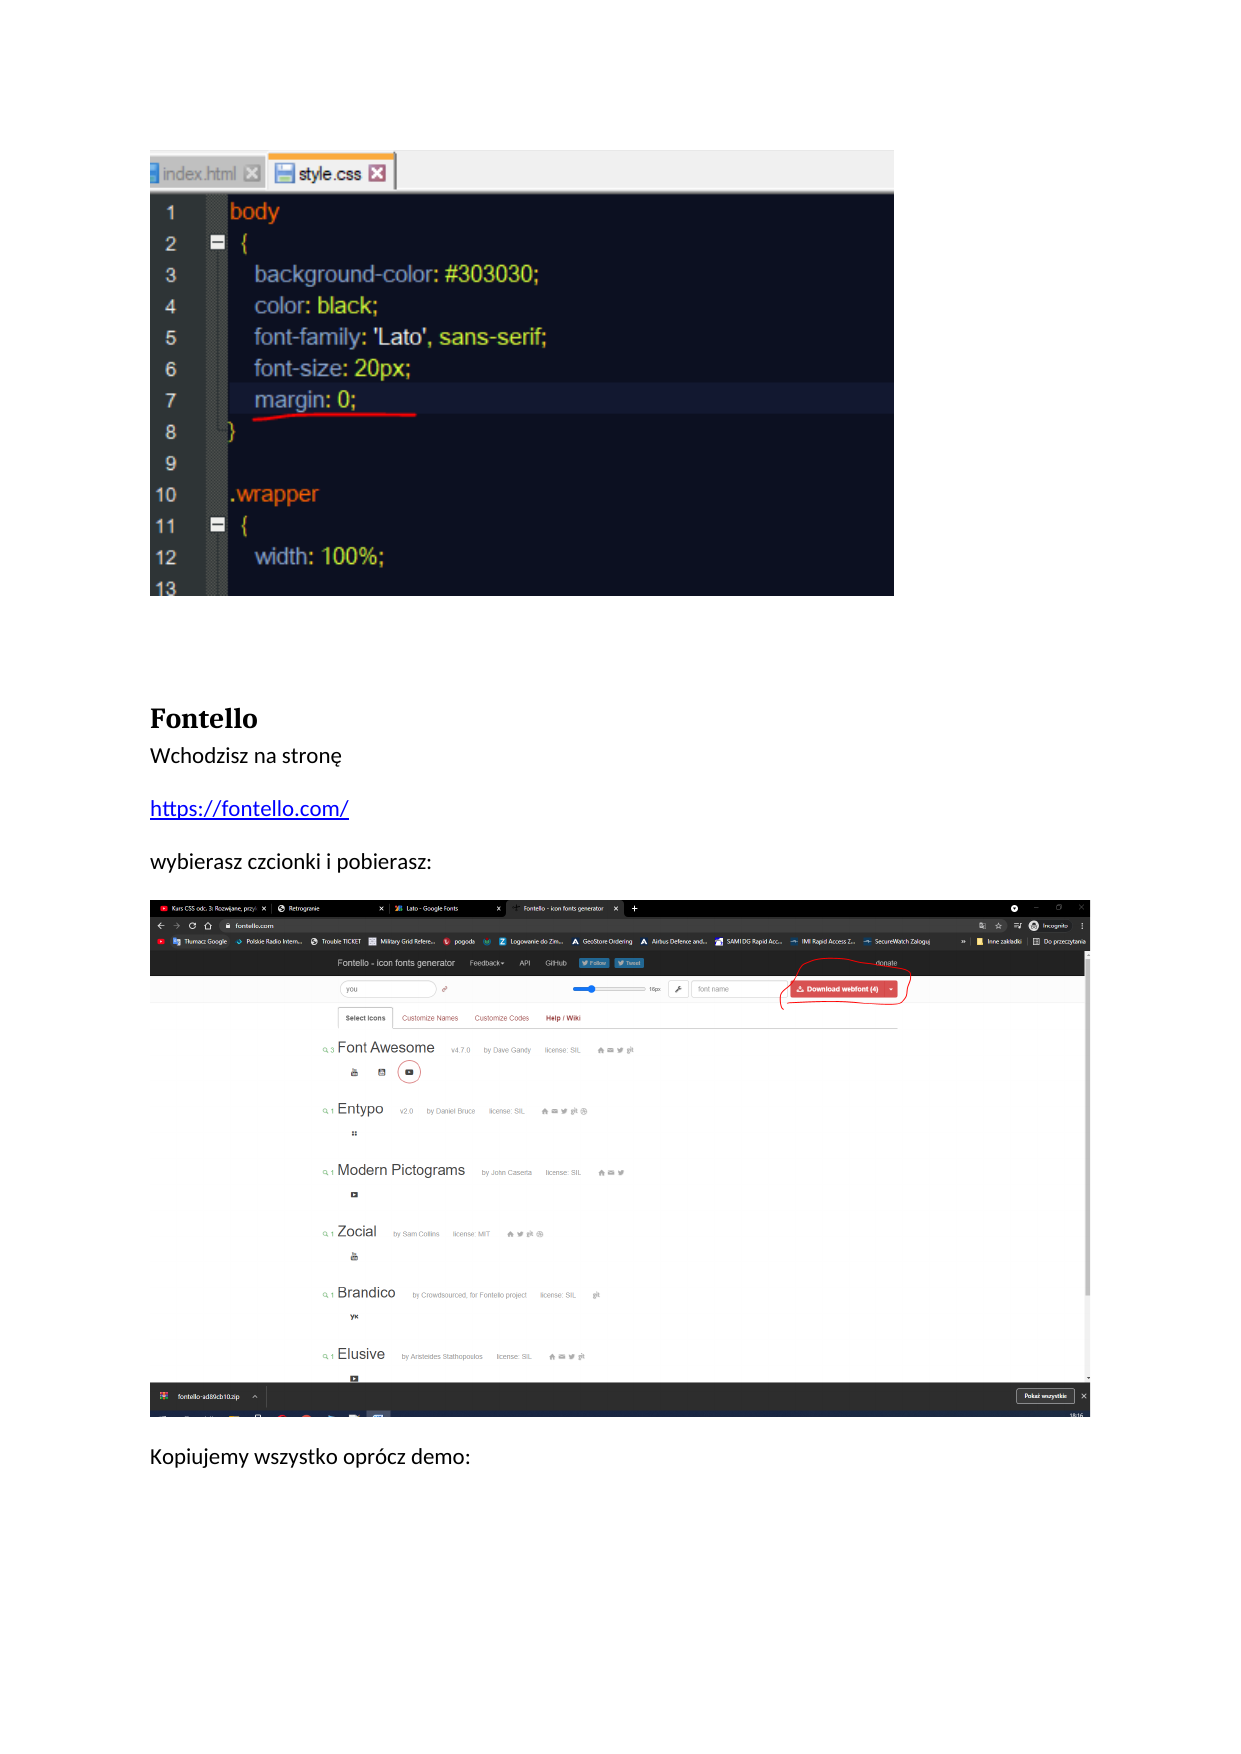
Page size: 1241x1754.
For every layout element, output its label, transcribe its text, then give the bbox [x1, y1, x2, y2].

picture [150, 900, 1091, 1417]
text Wchodzisz na stronę [150, 741, 1090, 769]
picture [150, 150, 894, 596]
text Kopiujemy wszystko oprócz demo: [150, 1442, 1090, 1470]
subtitle Fontello [150, 702, 1090, 736]
text wybierasz czcionki i pobierasz: [150, 847, 1090, 875]
text https://fontello.com/ [150, 794, 1090, 822]
